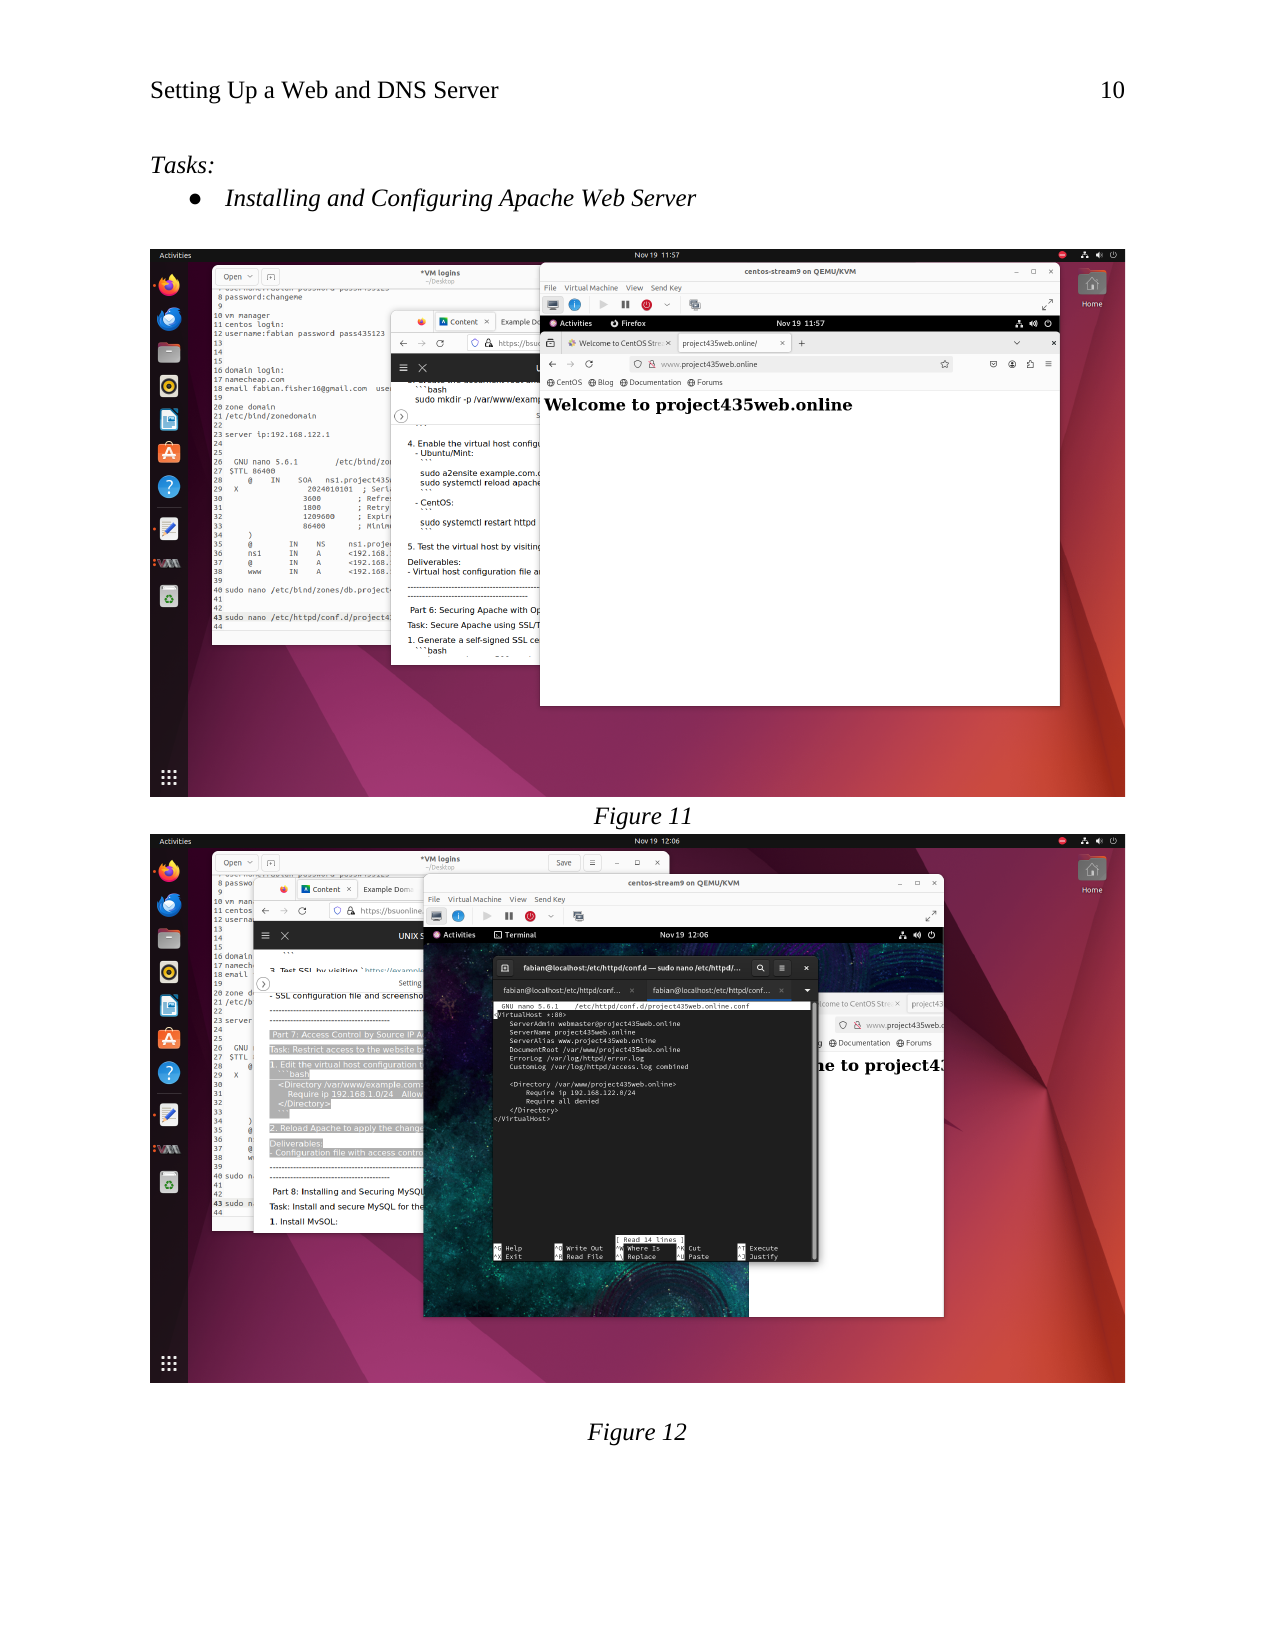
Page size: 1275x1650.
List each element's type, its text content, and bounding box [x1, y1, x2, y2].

picture [150, 834, 1125, 1383]
text Figure 12 [150, 1417, 1125, 1445]
text Figure 11 [150, 801, 1125, 830]
list Installing and Configuring Apache Web Server [187, 183, 1125, 212]
picture [150, 249, 1125, 797]
text Tasks: [150, 150, 1125, 179]
